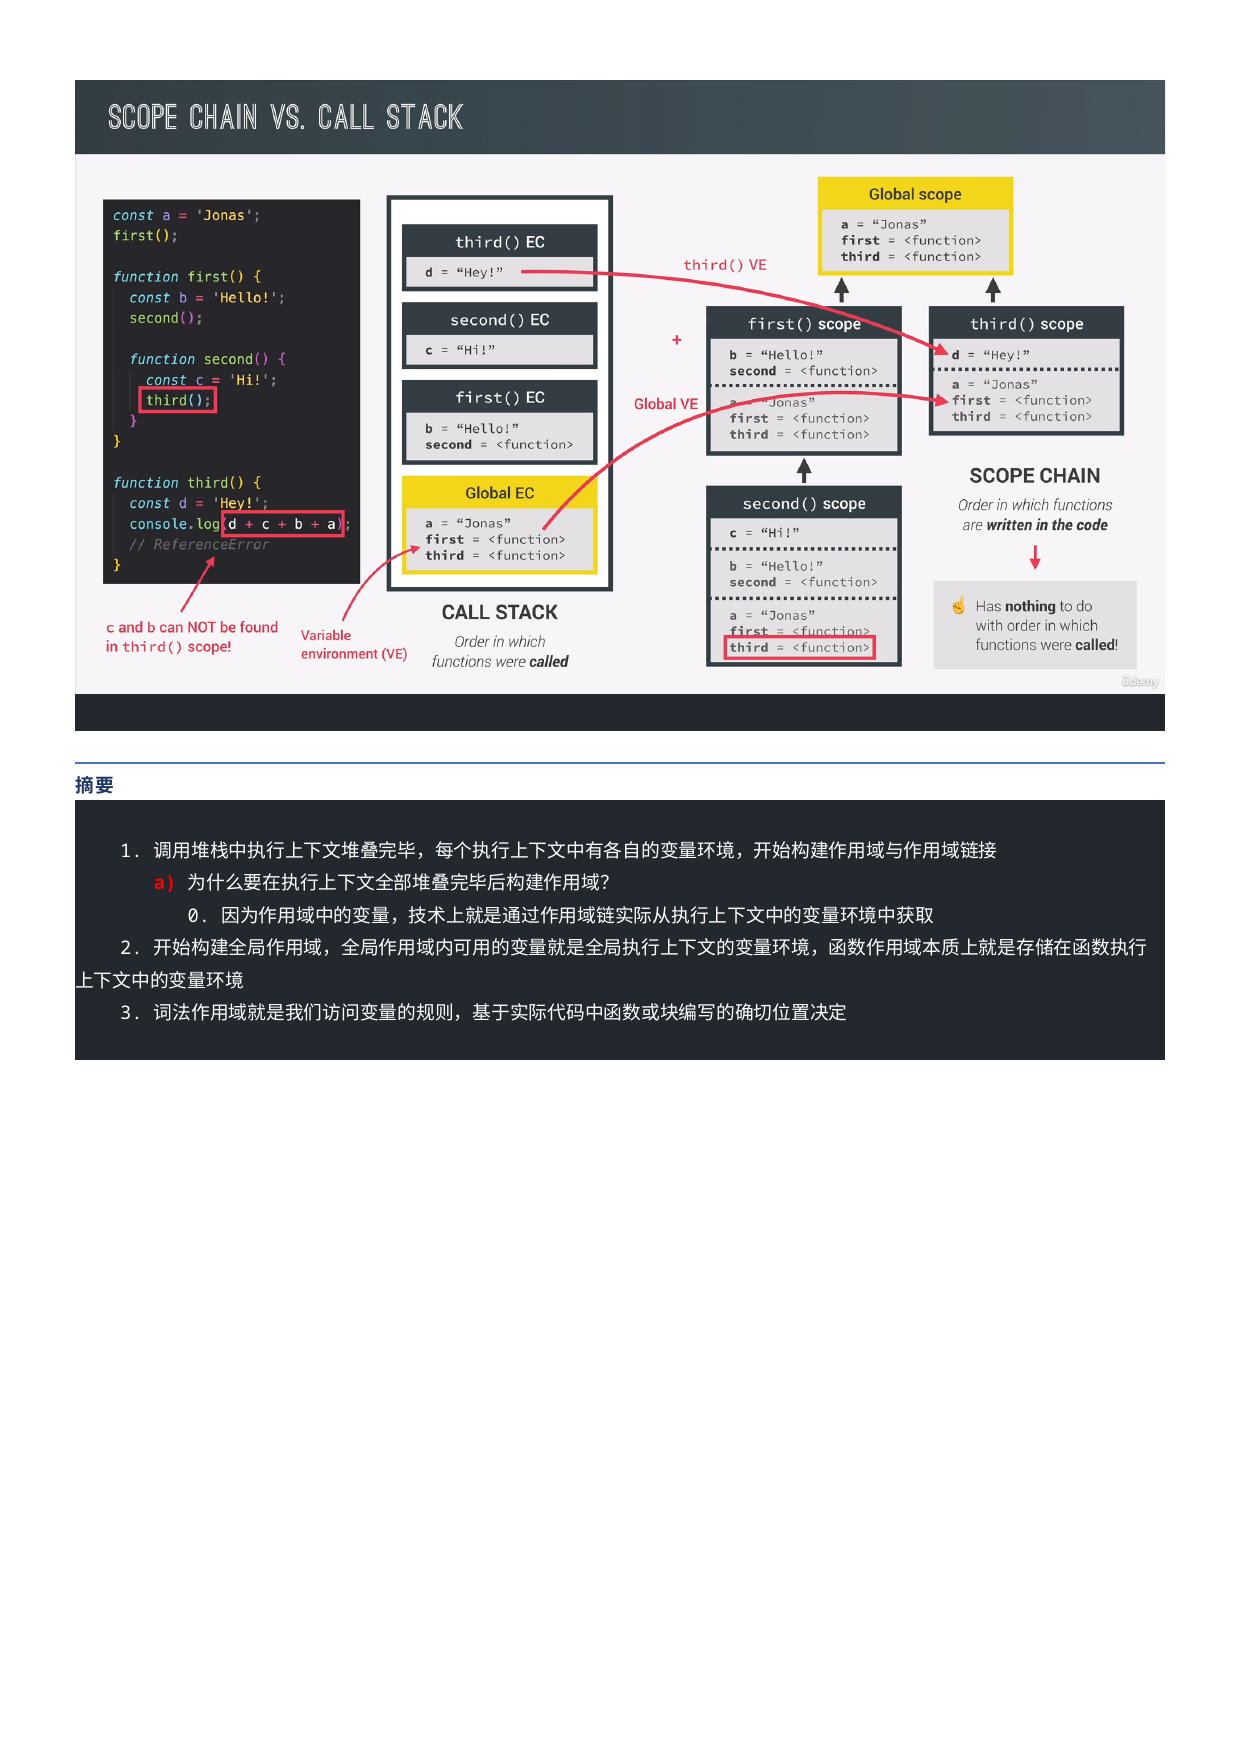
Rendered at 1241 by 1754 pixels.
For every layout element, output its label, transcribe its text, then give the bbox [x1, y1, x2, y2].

text a) 为什么要在执行上下文全部堆叠完毕后构建作用域？ [75, 865, 1165, 898]
text 2. 开始构建全局作用域，全局作用域内可用的变量就是全局执行上下文的变量环境，函数作用域本质上就是存储在函数执行上下文中的变量环境 [75, 930, 1165, 995]
subtitle 摘要 [75, 764, 1165, 800]
text 0. 因为作用域中的变量，技术上就是通过作用域链实际从执行上下文中的变量环境中获取 [75, 898, 1165, 930]
text 3. 词法作用域就是我们访问变量的规则，基于实际代码中函数或块编写的确切位置决定 [75, 995, 1165, 1028]
picture [75, 80, 1166, 694]
text 1. 调用堆栈中执行上下文堆叠完毕，每个执行上下文中有各自的变量环境，开始构建作用域与作用域链接 [75, 833, 1165, 865]
